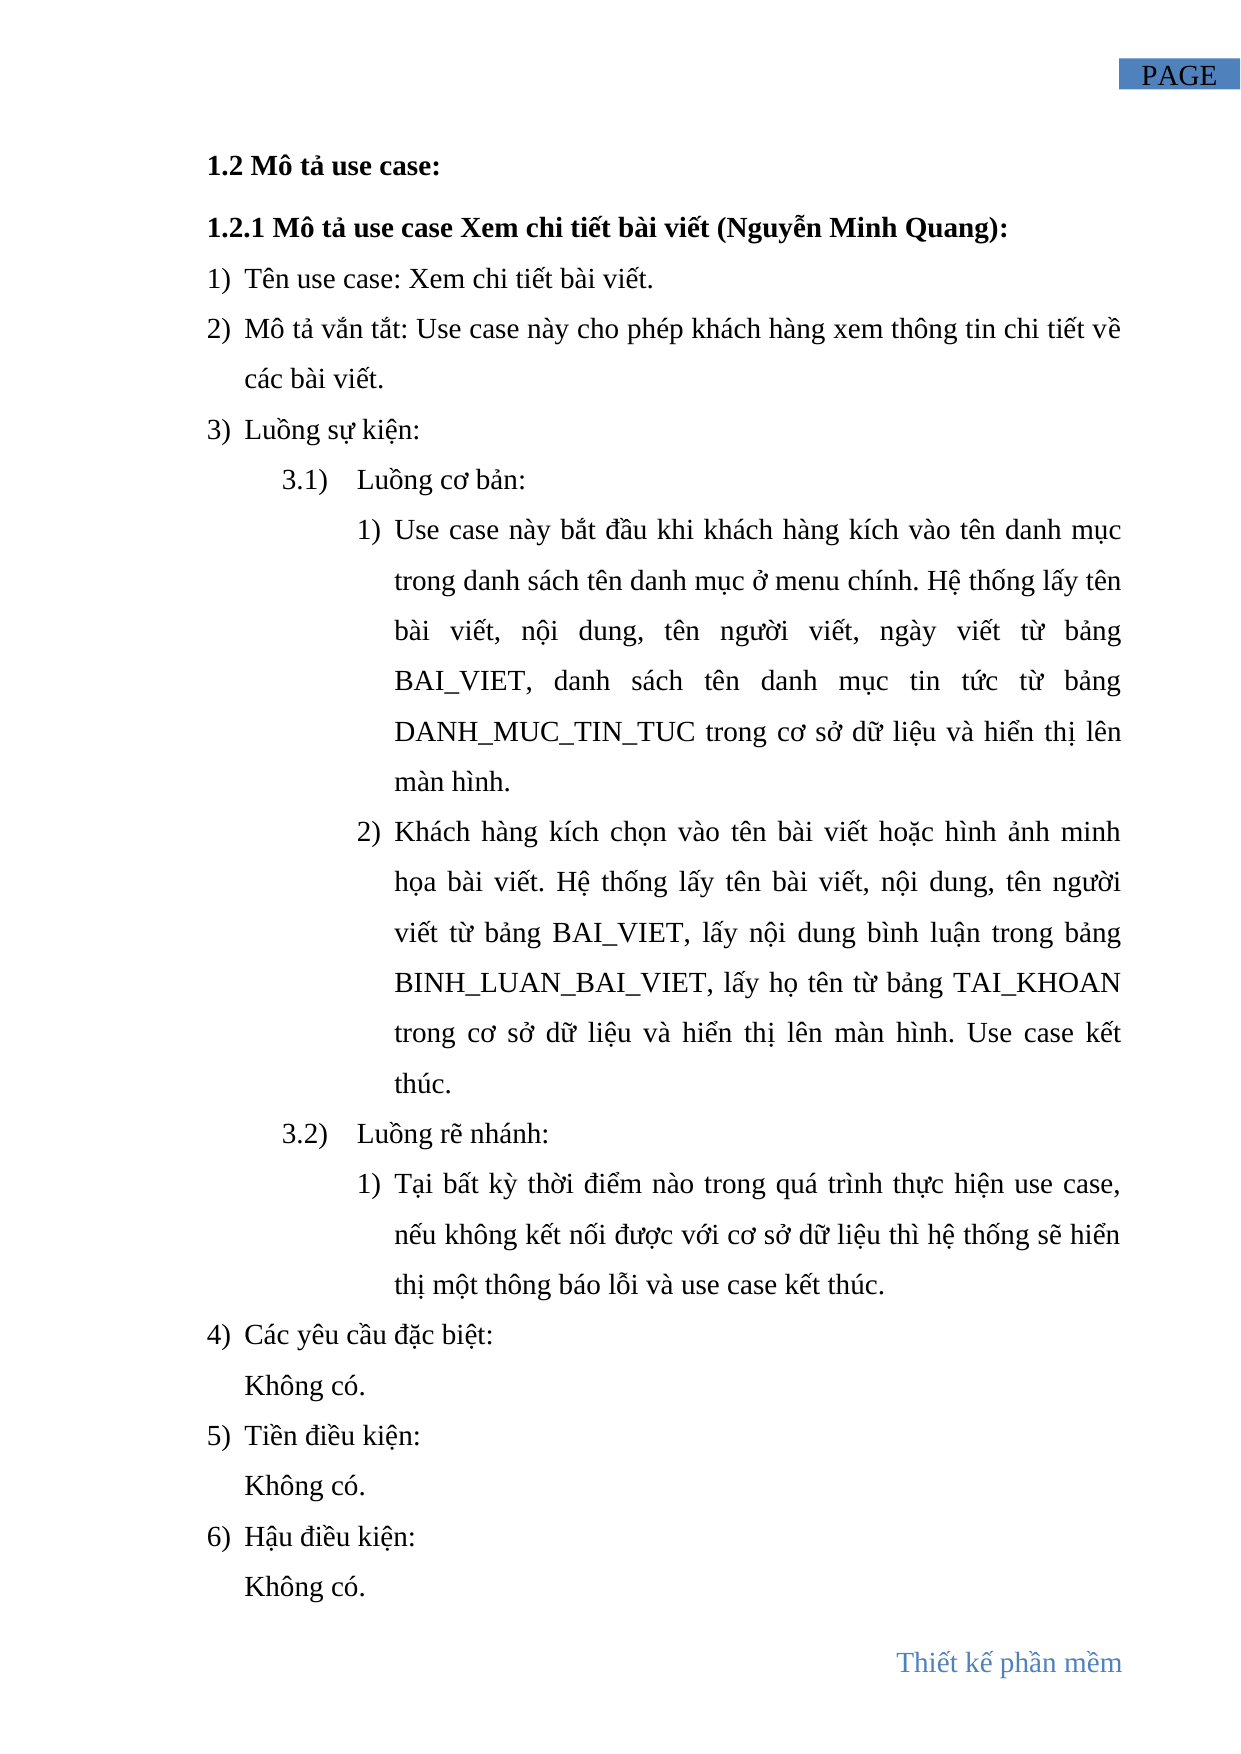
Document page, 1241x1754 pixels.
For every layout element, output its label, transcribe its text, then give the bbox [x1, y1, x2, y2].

list Các yêu cầu đặc biệt: [207, 1317, 1122, 1351]
list Luồng cơ bản: [282, 462, 1122, 496]
list Luồng rẽ nhánh: [282, 1116, 1122, 1150]
list Use case này bắt đầu khi khách hàng kích vào tên danh mục trong danh sách tên danh mục ở menu chính. Hệ thống lấy tên bài viết, nội dung, tên người viết, ngày viết từ bảng BAI_VIET, danh sách tên danh mục tin tức từ bảng DANH_MUC_TIN_TUC trong cơ sở dữ liệu và hiển thị lên màn hình. [357, 512, 1122, 797]
list Luồng sự kiện: [207, 412, 1122, 445]
text Không có. [244, 1468, 1122, 1502]
text Không có. [244, 1569, 1122, 1602]
list Khách hàng kích chọn vào tên bài viết hoặc hình ảnh minh họa bài viết. Hệ thống lấy tên bài viết, nội dung, tên người viết từ bảng BAI_VIET, lấy nội dung bình luận trong bảng BINH_LUAN_BAI_VIET, lấy họ tên từ bảng TAI_KHOAN trong cơ sở dữ liệu và hiển thị lên màn hình. Use case kết thúc. [357, 814, 1122, 1099]
list Mô tả vắn tắt: Use case này cho phép khách hàng xem thông tin chi tiết về các bài viết. [207, 311, 1122, 395]
text Không có. [244, 1368, 1122, 1401]
subtitle 1.2 Mô tả use case: [207, 148, 1122, 181]
list Hậu điều kiện: [207, 1519, 1122, 1552]
list Tên use case: Xem chi tiết bài viết. [207, 261, 1122, 294]
list Tiền điều kiện: [207, 1418, 1122, 1452]
list Tại bất kỳ thời điểm nào trong quá trình thực hiện use case, nếu không kết nối được với cơ sở dữ liệu thì hệ thống sẽ hiển thị một thông báo lỗi và use case kết thúc. [357, 1166, 1122, 1301]
subtitle 1.2.1 Mô tả use case Xem chi tiết bài viết (Nguyễn Minh Quang): [207, 211, 1122, 244]
